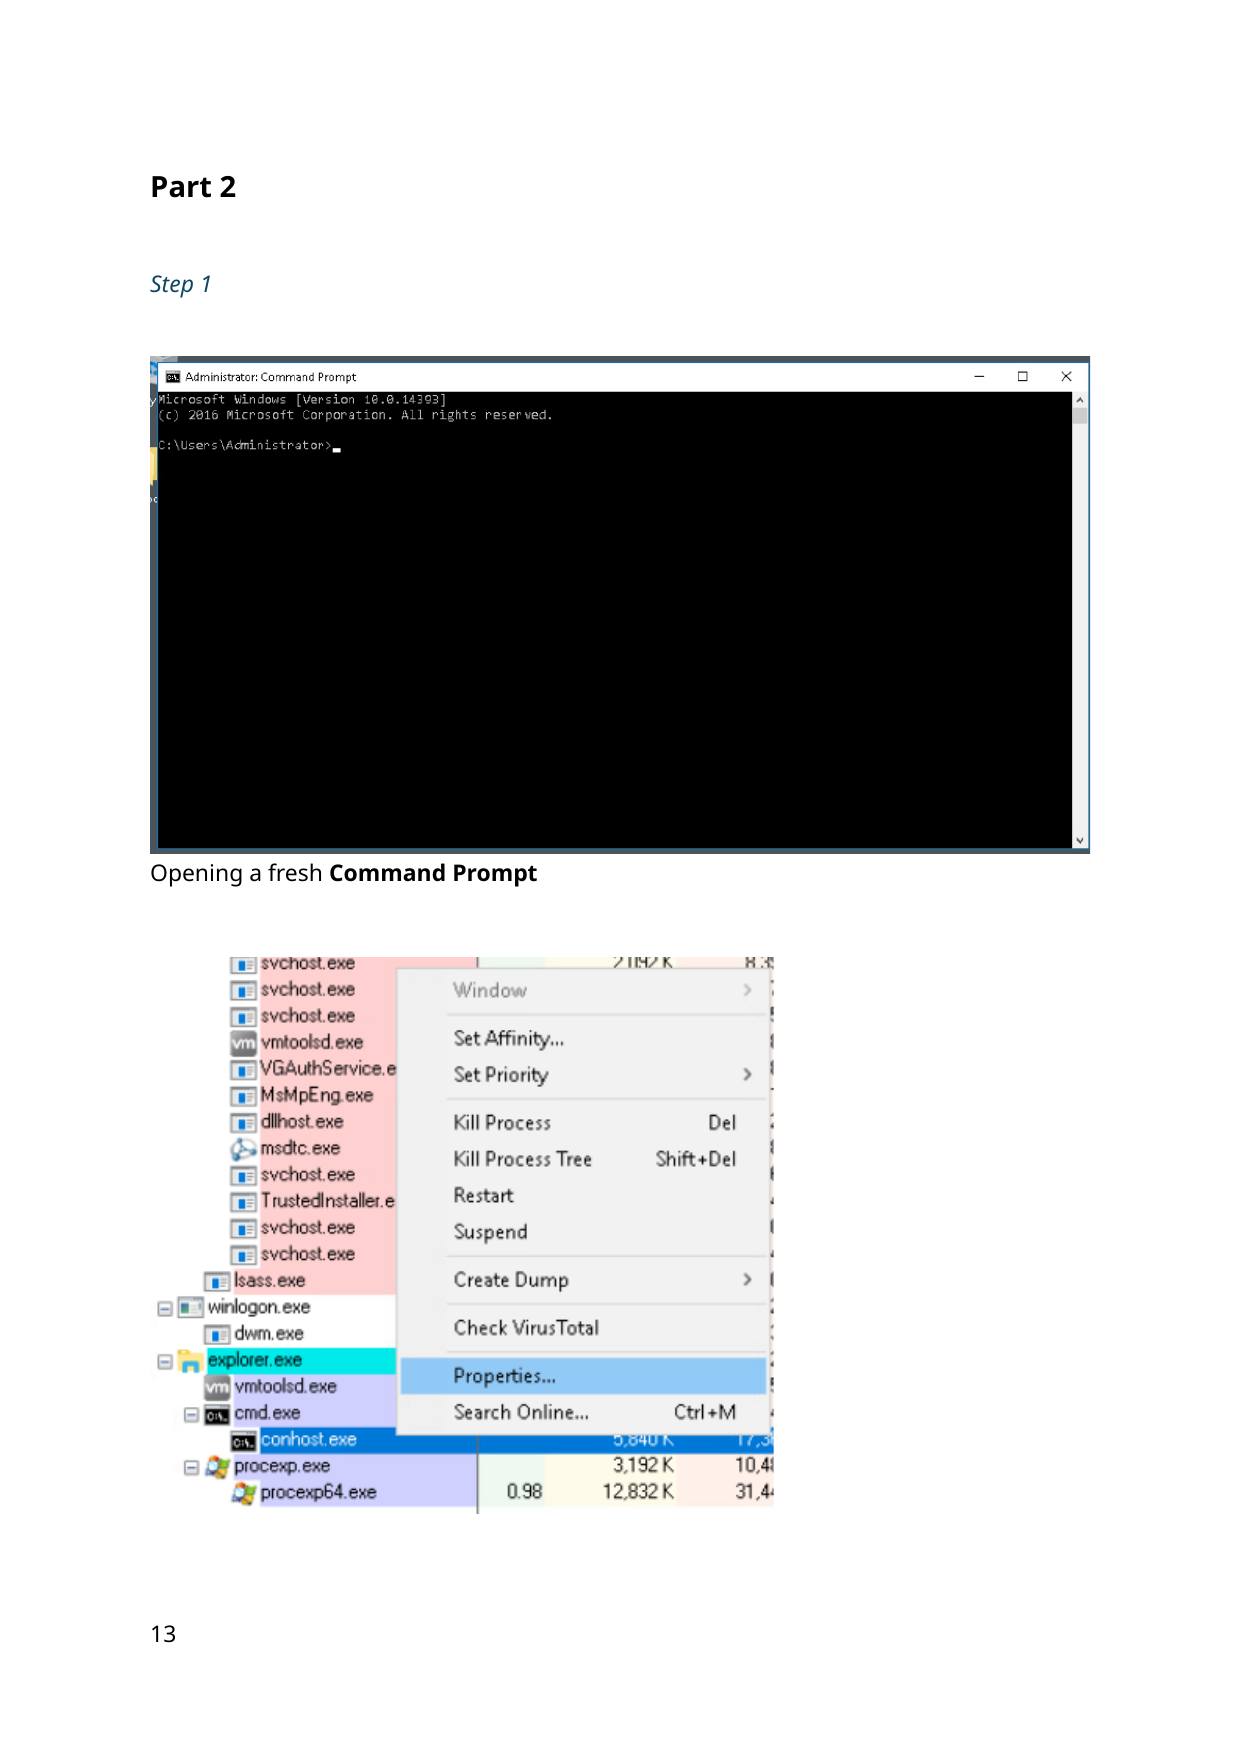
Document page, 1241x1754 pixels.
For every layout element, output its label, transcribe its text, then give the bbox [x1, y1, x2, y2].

picture [150, 356, 1091, 854]
picture [150, 957, 774, 1514]
subtitle Step 1 [150, 268, 1090, 299]
text Opening a fresh Command Prompt [150, 854, 1090, 888]
subtitle Part 2 [150, 167, 1090, 206]
